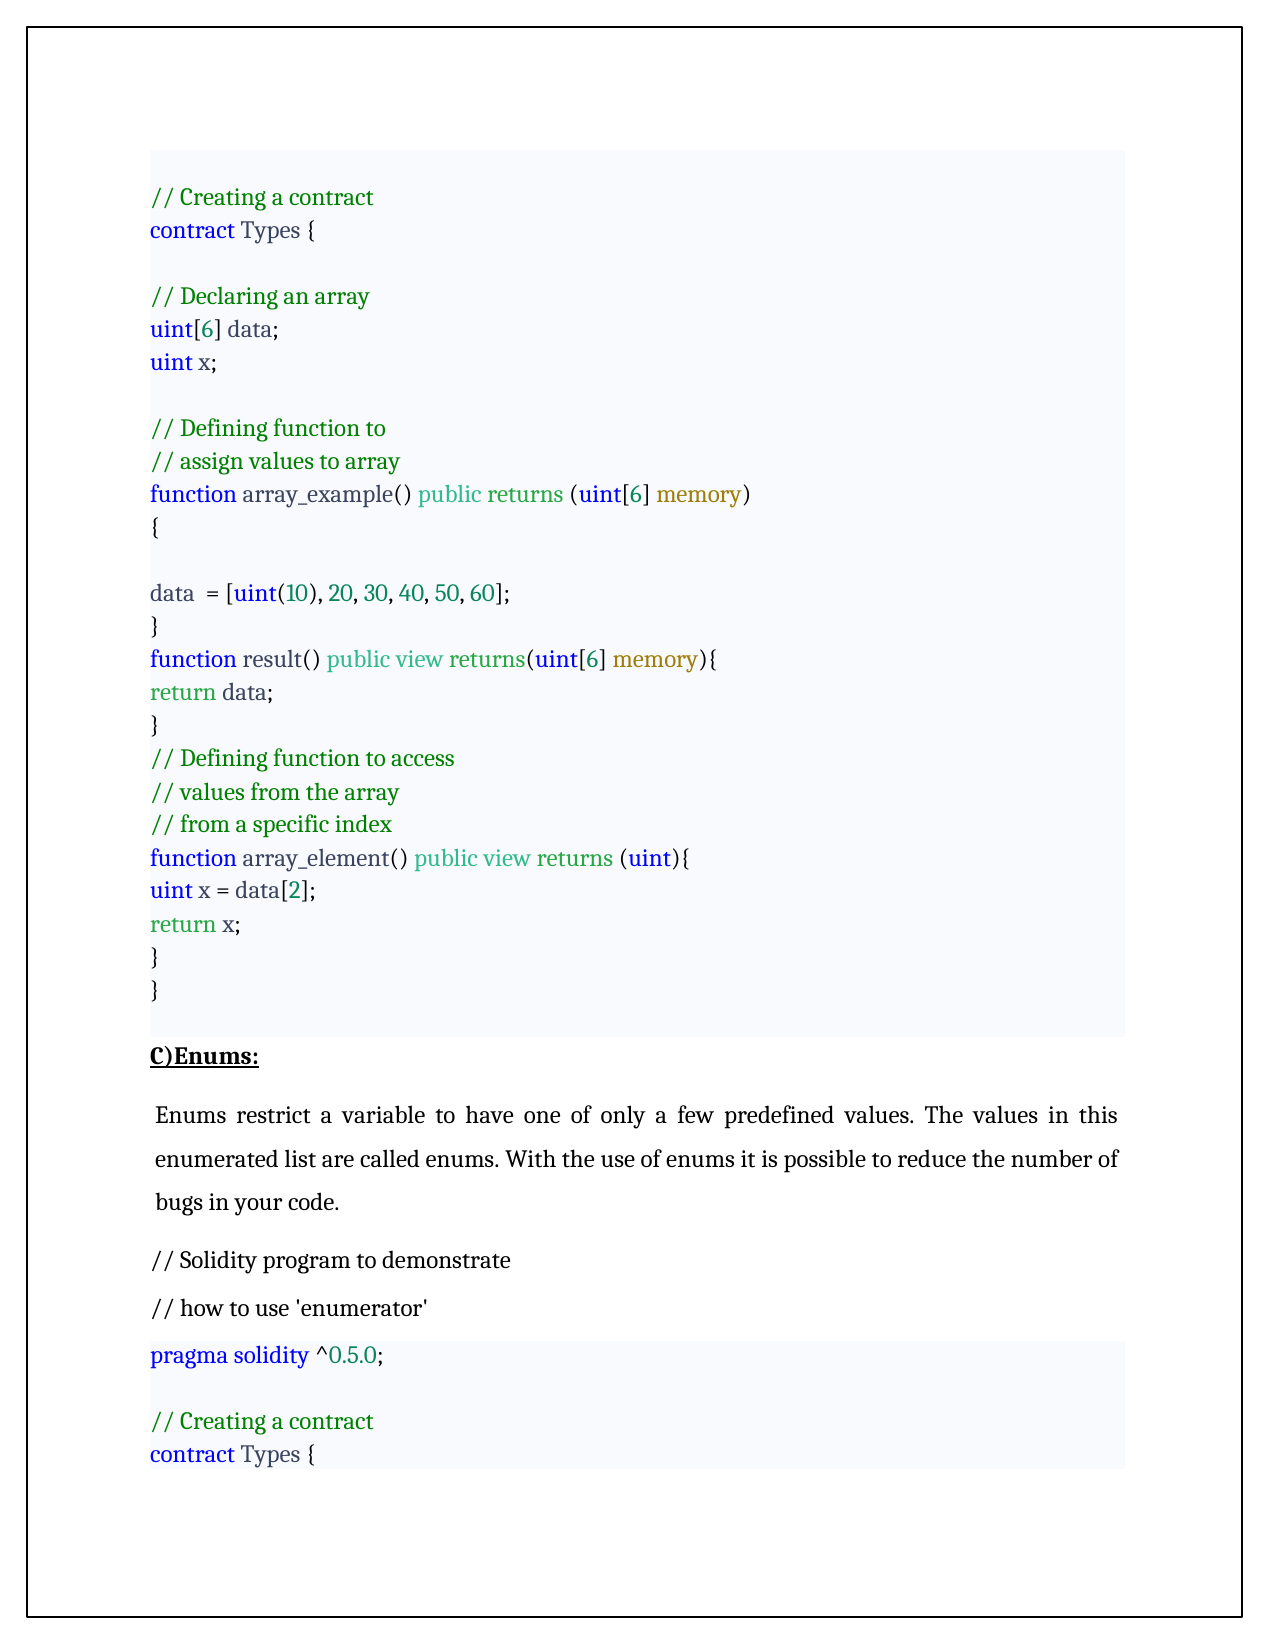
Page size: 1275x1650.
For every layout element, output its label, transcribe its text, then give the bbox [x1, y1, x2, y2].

text // Defining function to [150, 414, 1125, 443]
text // how to use 'enumerator' [150, 1293, 1125, 1322]
text C)Enums: [150, 1042, 1125, 1070]
text { [150, 513, 1125, 542]
text data = [uint(10), 20, 30, 40, 50, 60]; [150, 579, 1125, 608]
text uint x = data[2]; [150, 876, 1125, 905]
text contract Types { [150, 1440, 1125, 1469]
text } [150, 976, 1125, 1004]
text // values from the array [150, 777, 1125, 806]
text } [150, 612, 1125, 641]
text function array_element() public view returns (uint){ [150, 843, 1125, 872]
text return x; [150, 909, 1125, 938]
text // from a specific index [150, 810, 1125, 839]
text // Declaring an array [150, 282, 1125, 311]
text // Creating a contract [150, 1407, 1125, 1436]
text return data; [150, 678, 1125, 707]
text // Solidity program to demonstrate [150, 1246, 1125, 1274]
text // assign values to array [150, 447, 1125, 476]
text uint[6] data; [150, 315, 1125, 344]
text function result() public view returns(uint[6] memory){ [150, 645, 1125, 674]
text Enums restrict a variable to have one of only a few predefined values. The values in this enumerated list are called enums. With the use of enums it is possible to reduce the number of bugs in your code. [155, 1101, 1120, 1216]
text uint x; [150, 348, 1125, 377]
text function array_example() public returns (uint[6] memory) [150, 480, 1125, 509]
text } [150, 711, 1125, 740]
text // Creating a contract [150, 183, 1125, 212]
text } [150, 942, 1125, 971]
text pragma solidity ^0.5.0; [150, 1341, 1125, 1370]
text // Defining function to access [150, 744, 1125, 773]
text contract Types { [150, 216, 1125, 245]
